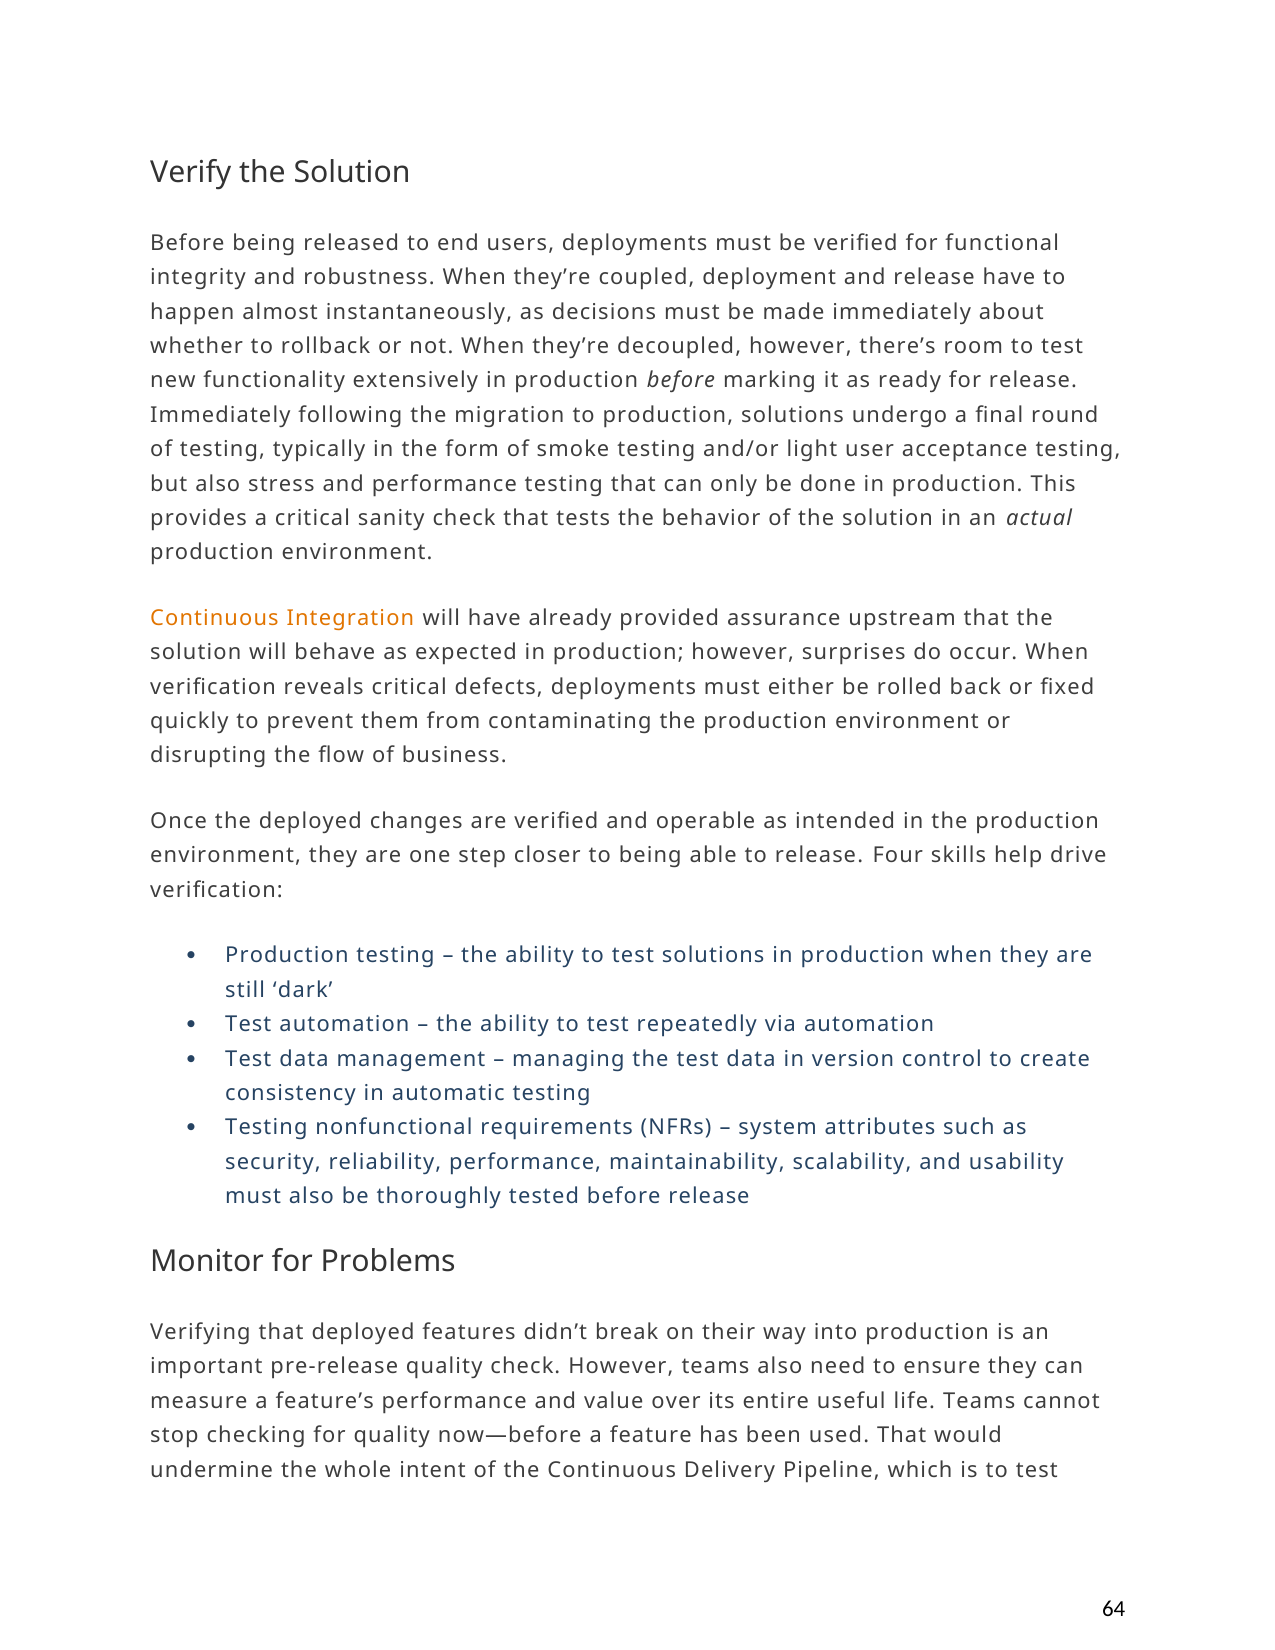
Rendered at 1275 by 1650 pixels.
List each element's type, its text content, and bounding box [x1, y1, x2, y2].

list Test automation – the ability to test repeatedly via automation [187, 1004, 1125, 1038]
list Production testing – the ability to test solutions in production when they are still ‘dark’ [187, 935, 1125, 1004]
text Once the deployed changes are verified and operable as intended in the production environment, they are one step closer to being able to release. Four skills help drive verification: [150, 801, 1125, 904]
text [150, 1311, 1125, 1483]
text Monitor for Problems [150, 1239, 1125, 1280]
text Before being released to end users, deployments must be verified for functional integrity and robustness. When they’re coupled, deployment and release have to happen almost instantaneously, as decisions must be made immediately about whether to rollback or not. When they’re decoupled, however, there’s room to test new functionality extensively in production before marking it as ready for release. Immediately following the migration to production, solutions undergo a final round of testing, typically in the form of smoke testing and/or light user acceptance testing, but also stress and performance testing that can only be done in production. This provides a critical sanity check that tests the behavior of the solution in an actual production environment. [150, 222, 1125, 566]
text Verify the Solution [150, 150, 1125, 191]
list Testing nonfunctional requirements (NFRs) – system attributes such as security, reliability, performance, maintainability, scalability, and usability must also be thoroughly tested before release [187, 1107, 1125, 1210]
text Continuous Integration will have already provided assurance upstream that the solution will behave as expected in production; however, surprises do occur. When verification reveals critical defects, deployments must either be rolled back or fixed quickly to prevent them from contaminating the production environment or disrupting the flow of business. [150, 597, 1125, 769]
list Test data management – managing the test data in version control to create consistency in automatic testing [187, 1038, 1125, 1107]
